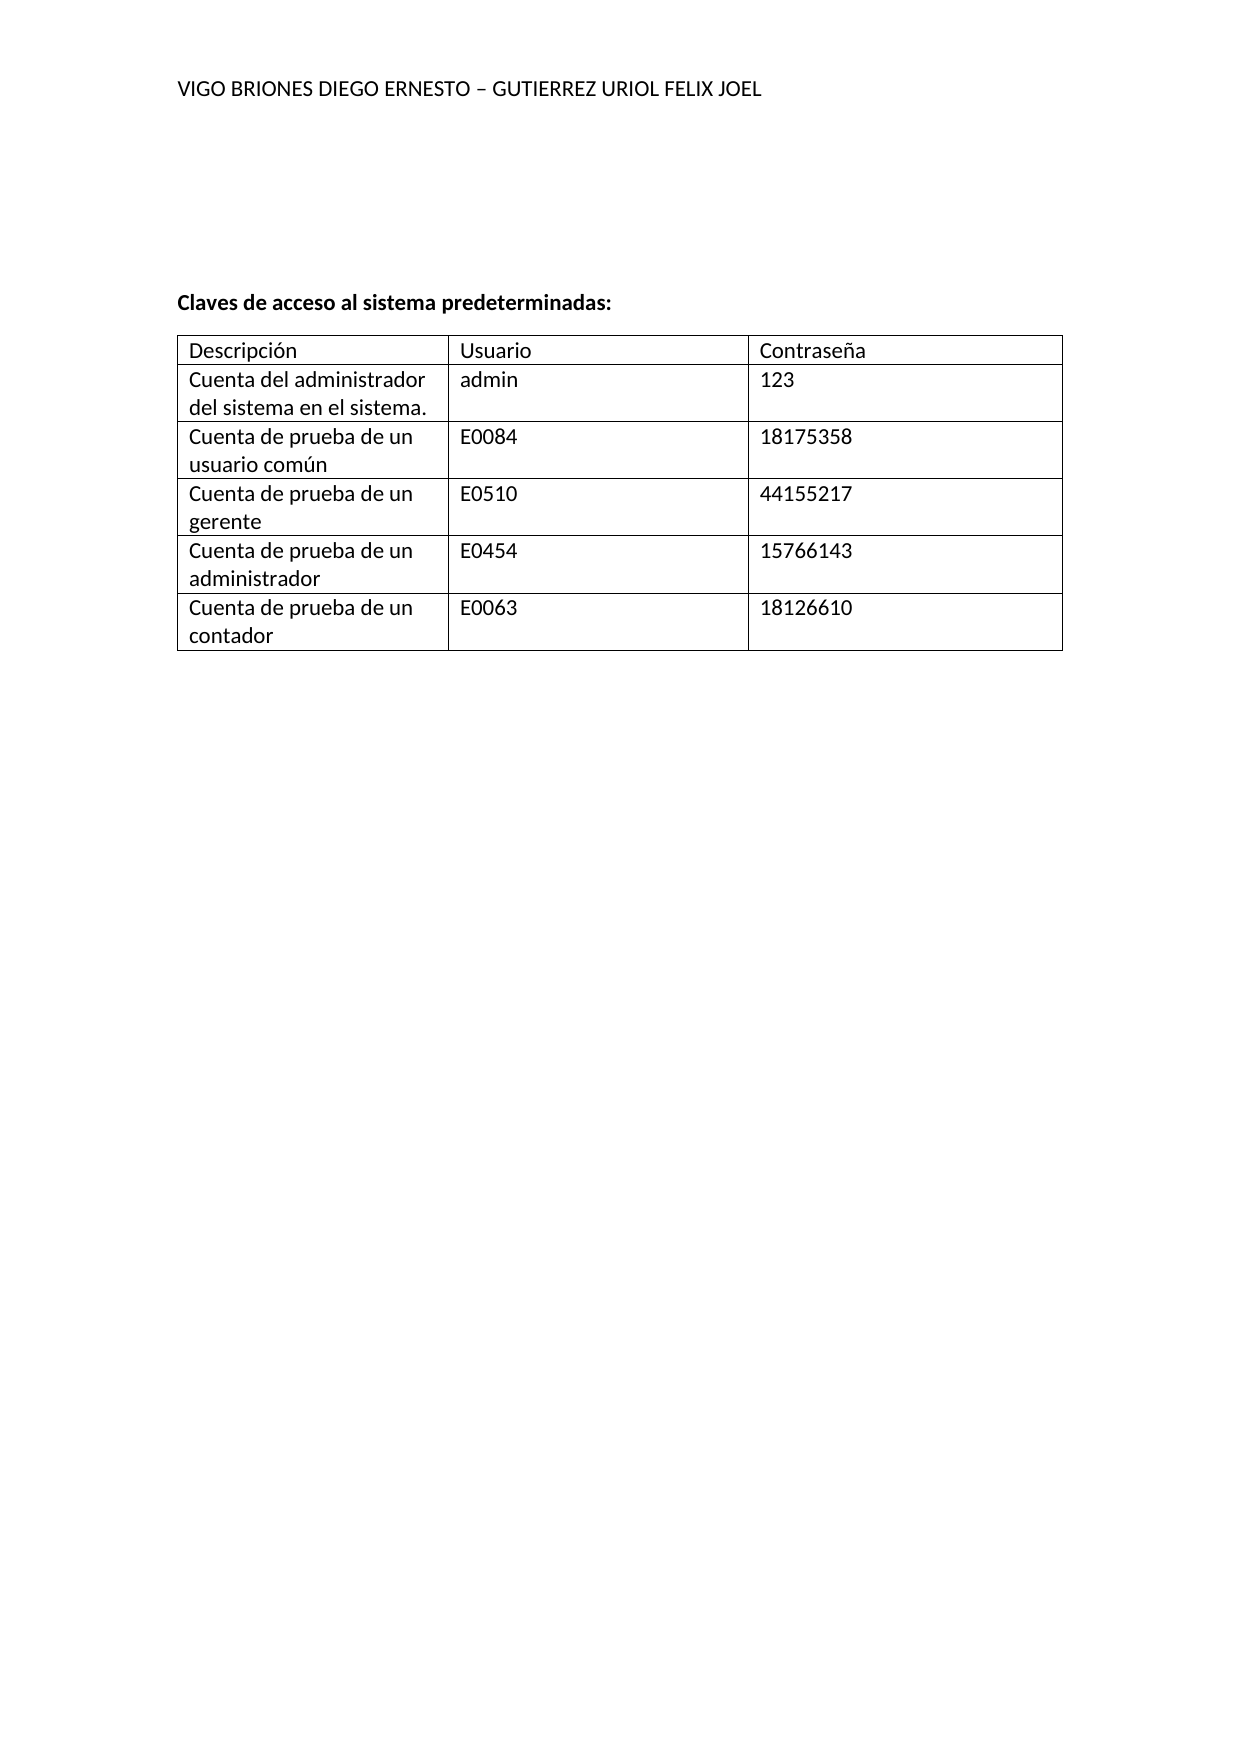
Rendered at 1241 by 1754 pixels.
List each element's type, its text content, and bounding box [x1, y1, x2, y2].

table_cell admin [449, 365, 748, 421]
table_header Descripción [178, 336, 448, 364]
table_cell 18175358 [749, 422, 1062, 478]
table_cell Cuenta de prueba de un contador [178, 594, 448, 649]
table_cell Cuenta de prueba de un administrador [178, 536, 448, 592]
table_cell E0510 [449, 479, 748, 535]
table_cell Cuenta de prueba de un gerente [178, 479, 448, 535]
table_cell Cuenta del administrador del sistema en el sistema. [178, 365, 448, 421]
table_cell 15766143 [749, 536, 1062, 592]
table_cell E0454 [449, 536, 748, 592]
table_header Usuario [449, 336, 748, 364]
table_cell Cuenta de prueba de un usuario común [178, 422, 448, 478]
table_cell 123 [749, 365, 1062, 421]
table_cell 44155217 [749, 479, 1062, 535]
text Claves de acceso al sistema predeterminadas: [177, 288, 1063, 316]
table_cell E0063 [449, 594, 748, 649]
table_cell 18126610 [749, 594, 1062, 649]
table_header Contraseña [749, 336, 1062, 364]
table_cell E0084 [449, 422, 748, 478]
